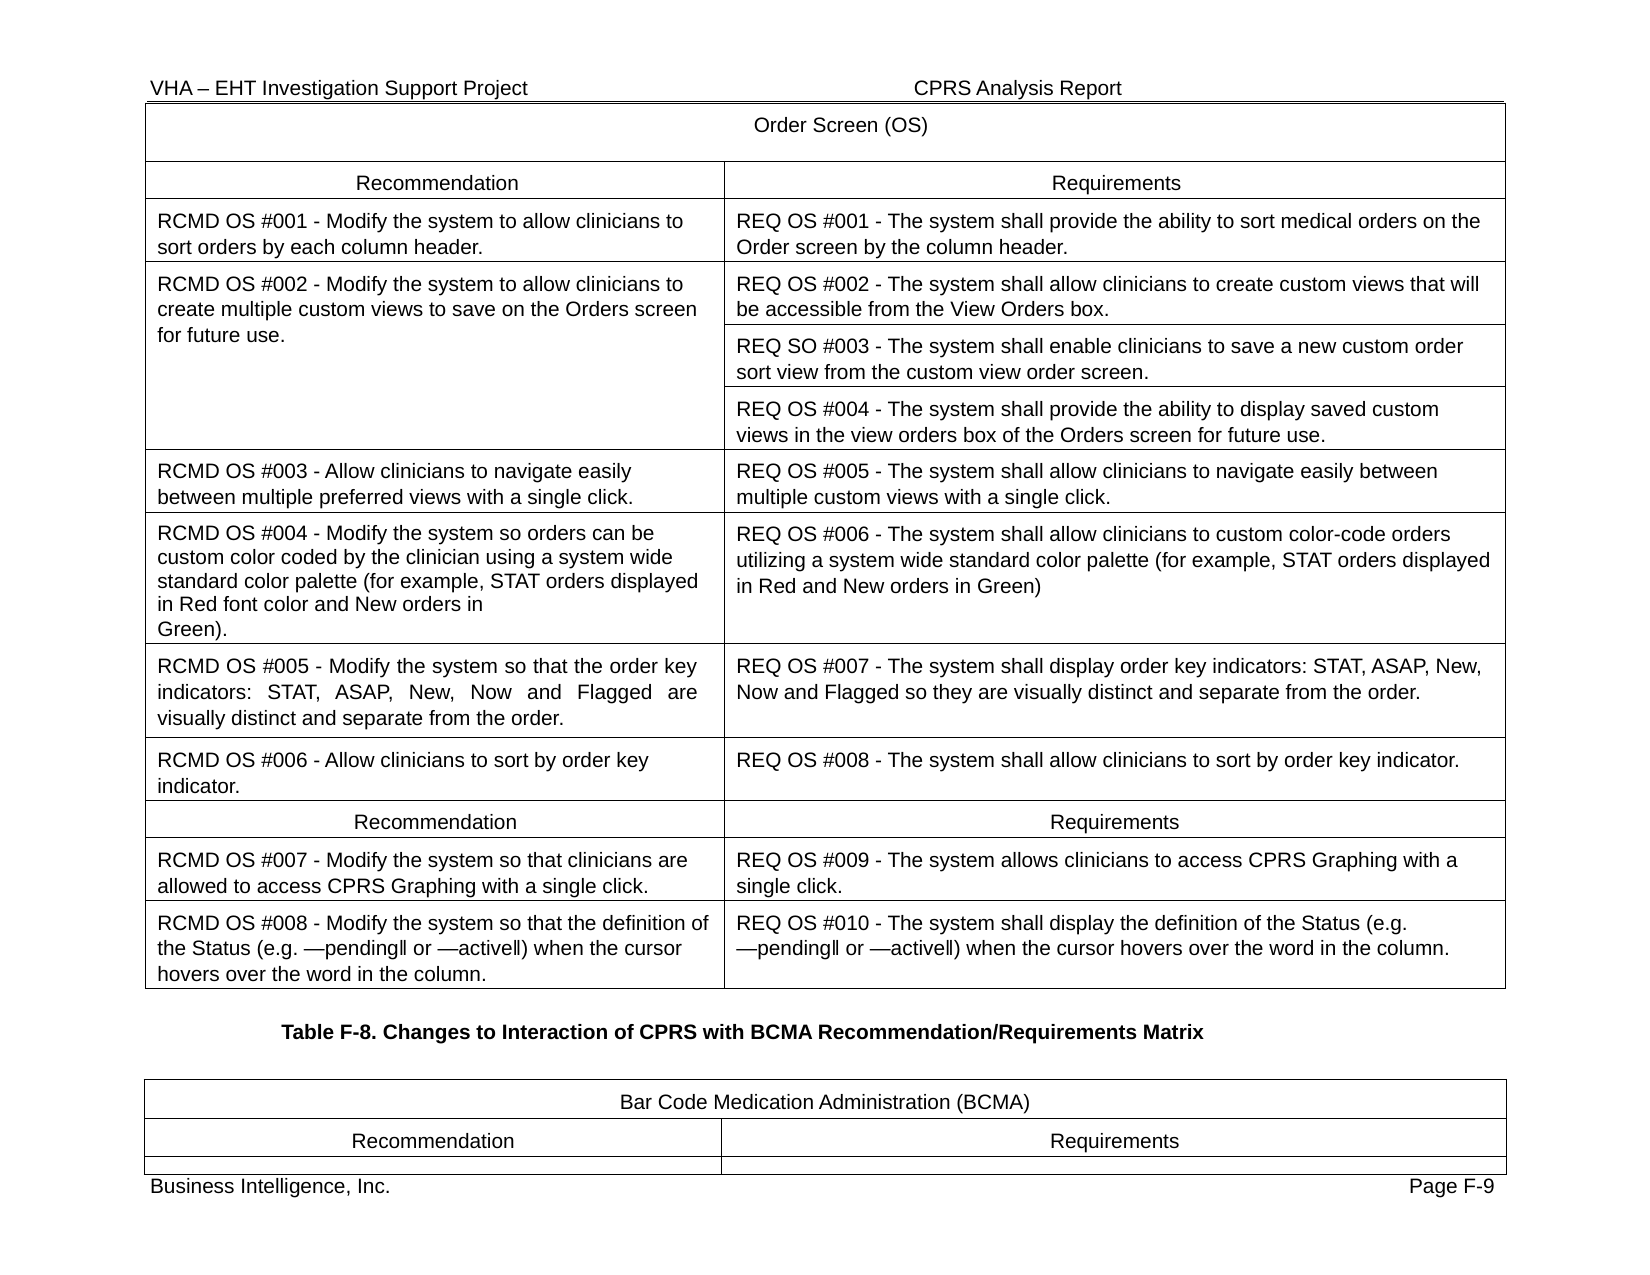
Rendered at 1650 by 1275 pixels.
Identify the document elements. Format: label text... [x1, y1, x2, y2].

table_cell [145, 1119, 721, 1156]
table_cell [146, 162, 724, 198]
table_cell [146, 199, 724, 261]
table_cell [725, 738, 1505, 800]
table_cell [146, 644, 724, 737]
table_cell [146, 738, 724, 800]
text Table F-8. Changes to Interaction of CPRS with BCMA Recommendation/Requirements Matrix [150, 1020, 1204, 1044]
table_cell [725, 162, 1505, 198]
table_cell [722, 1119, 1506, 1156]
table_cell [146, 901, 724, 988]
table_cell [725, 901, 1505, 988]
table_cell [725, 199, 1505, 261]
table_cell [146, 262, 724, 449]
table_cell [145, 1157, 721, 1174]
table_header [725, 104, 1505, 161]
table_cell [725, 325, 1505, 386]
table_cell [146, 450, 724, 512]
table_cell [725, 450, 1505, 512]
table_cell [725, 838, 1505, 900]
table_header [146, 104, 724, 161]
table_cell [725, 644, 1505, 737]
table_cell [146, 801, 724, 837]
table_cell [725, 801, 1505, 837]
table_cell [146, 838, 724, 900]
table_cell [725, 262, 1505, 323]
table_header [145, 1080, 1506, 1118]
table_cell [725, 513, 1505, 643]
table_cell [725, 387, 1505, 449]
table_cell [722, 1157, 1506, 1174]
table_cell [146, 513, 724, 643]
